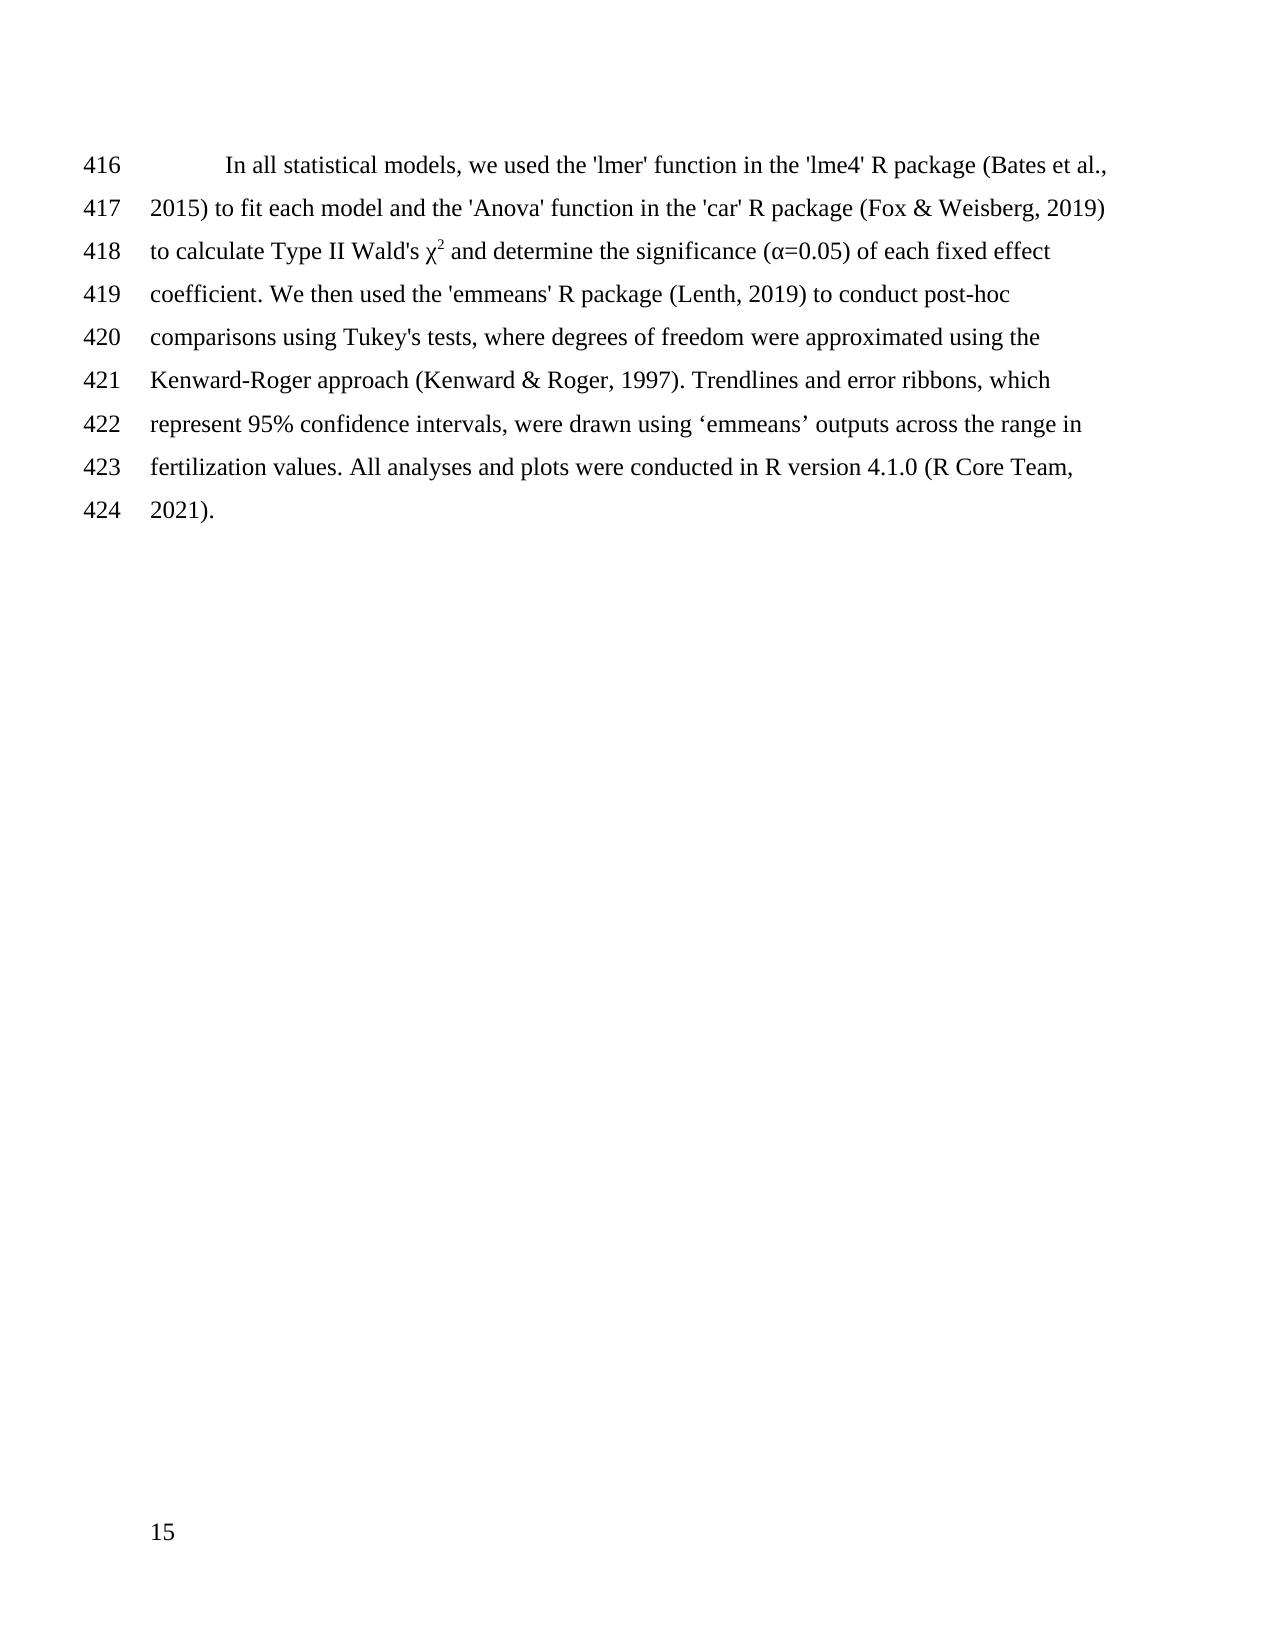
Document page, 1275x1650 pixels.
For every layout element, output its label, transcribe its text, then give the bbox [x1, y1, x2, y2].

text In all statistical models, we used the 'lmer' function in the 'lme4' R package to fit each model and the 'Anova' function in the 'car' R package to calculate Type II Wald's χ2 and determine the significance (α=0.05) of each fixed effect coefficient. We then used the 'emmeans' R package to conduct post-hoc comparisons using Tukey's tests, where degrees of freedom were approximated using the Kenward-Roger approach . Trendlines and error ribbons, which represent 95% confidence intervals, were drawn using ‘emmeans’ outputs across the range in fertilization values. All analyses and plots were conducted in R version 4.1.0 . [150, 150, 1125, 524]
